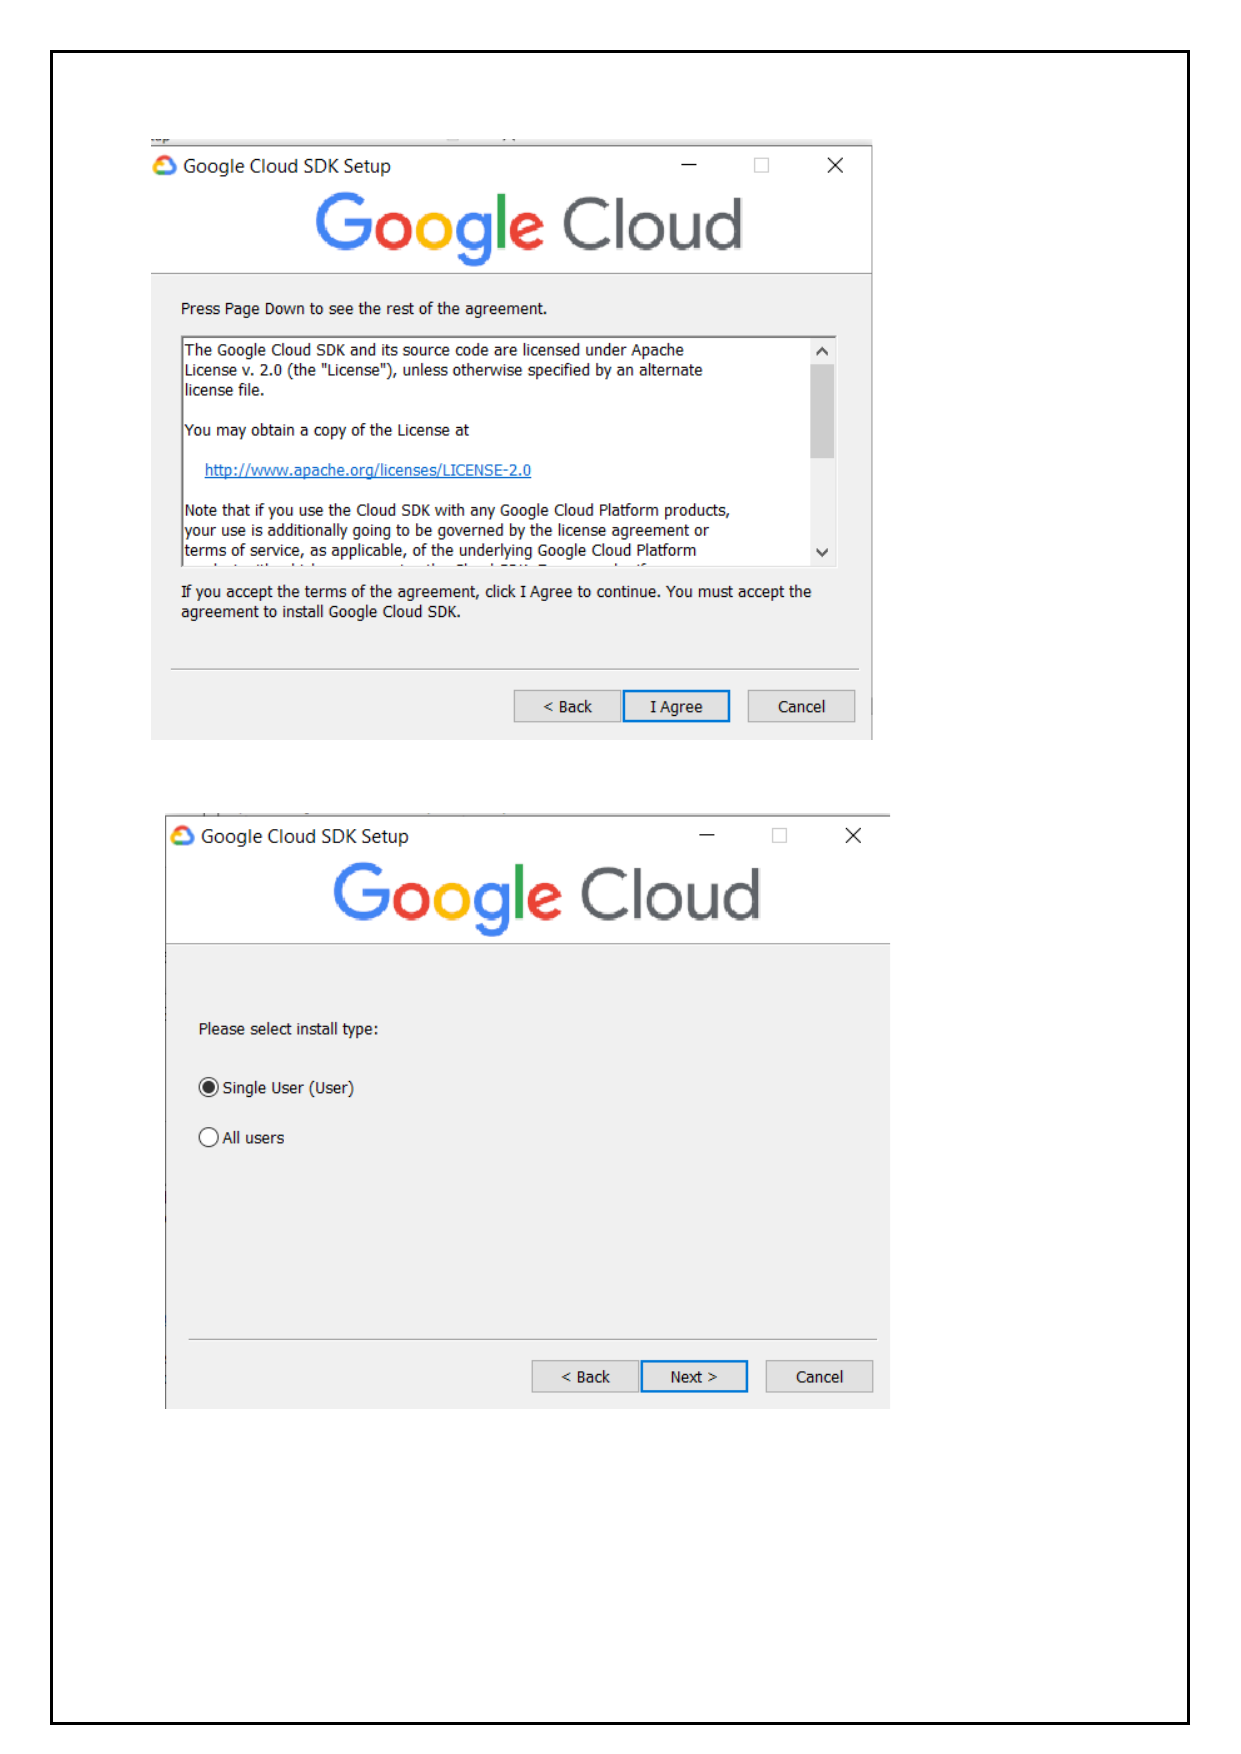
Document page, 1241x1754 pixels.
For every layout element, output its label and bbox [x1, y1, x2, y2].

picture [151, 139, 873, 740]
picture [165, 813, 890, 1409]
